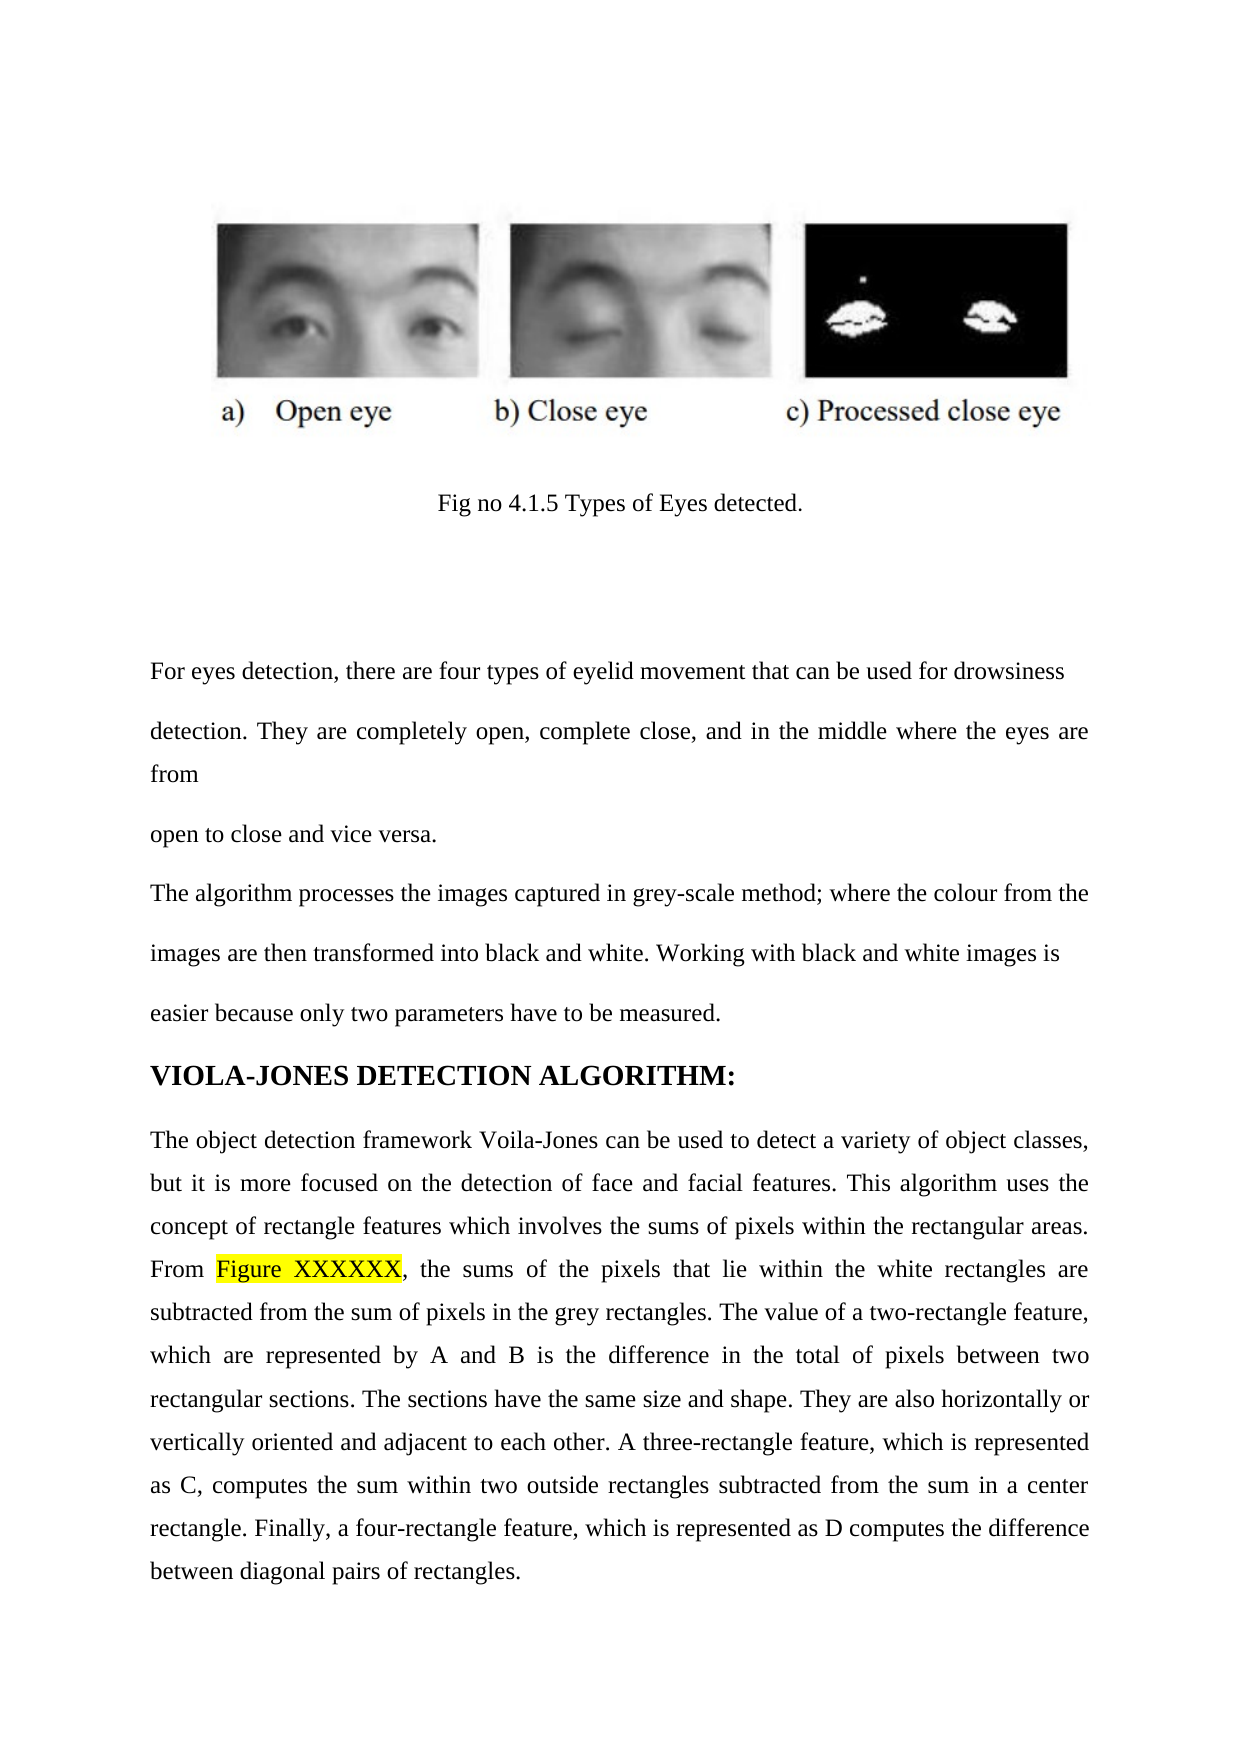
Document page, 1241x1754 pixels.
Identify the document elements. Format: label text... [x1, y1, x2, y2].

text easier because only two parameters have to be measured. [150, 998, 1090, 1027]
text detection. They are completely open, complete close, and in the middle where the eyes are from [150, 716, 1090, 788]
text The object detection framework Voila-Jones can be used to detect a variety of object classes, but it is more focused on the detection of face and facial features. This algorithm uses the concept of rectangle features which involves the sums of pixels within the rectangular areas. From Figure XXXXXX, the sums of the pixels that lie within the white rectangles are subtracted from the sum of pixels in the grey rectangles. The value of a two-rectangle feature, which are represented by A and B is the difference in the total of pixels between two rectangular sections. The sections have the same size and shape. They are also horizontally or vertically oriented and adjacent to each other. A three-rectangle feature, which is represented as C, computes the sum within two outside rectangles subtracted from the sum in a center rectangle. Finally, a four-rectangle feature, which is represented as D computes the difference between diagonal pairs of rectangles. [150, 1125, 1090, 1585]
text open to close and vice versa. [150, 819, 1090, 847]
text VIOLA-JONES DETECTION ALGORITHM: [150, 1058, 1090, 1091]
picture [150, 150, 1131, 458]
text Fig no 4.1.5 Types of Eyes detected. [150, 488, 1090, 517]
text The algorithm processes the images captured in grey-scale method; where the colour from the [150, 878, 1090, 907]
text For eyes detection, there are four types of eyelid movement that can be used for drowsiness [150, 656, 1090, 685]
text images are then transformed into black and white. Working with black and white images is [150, 938, 1090, 967]
